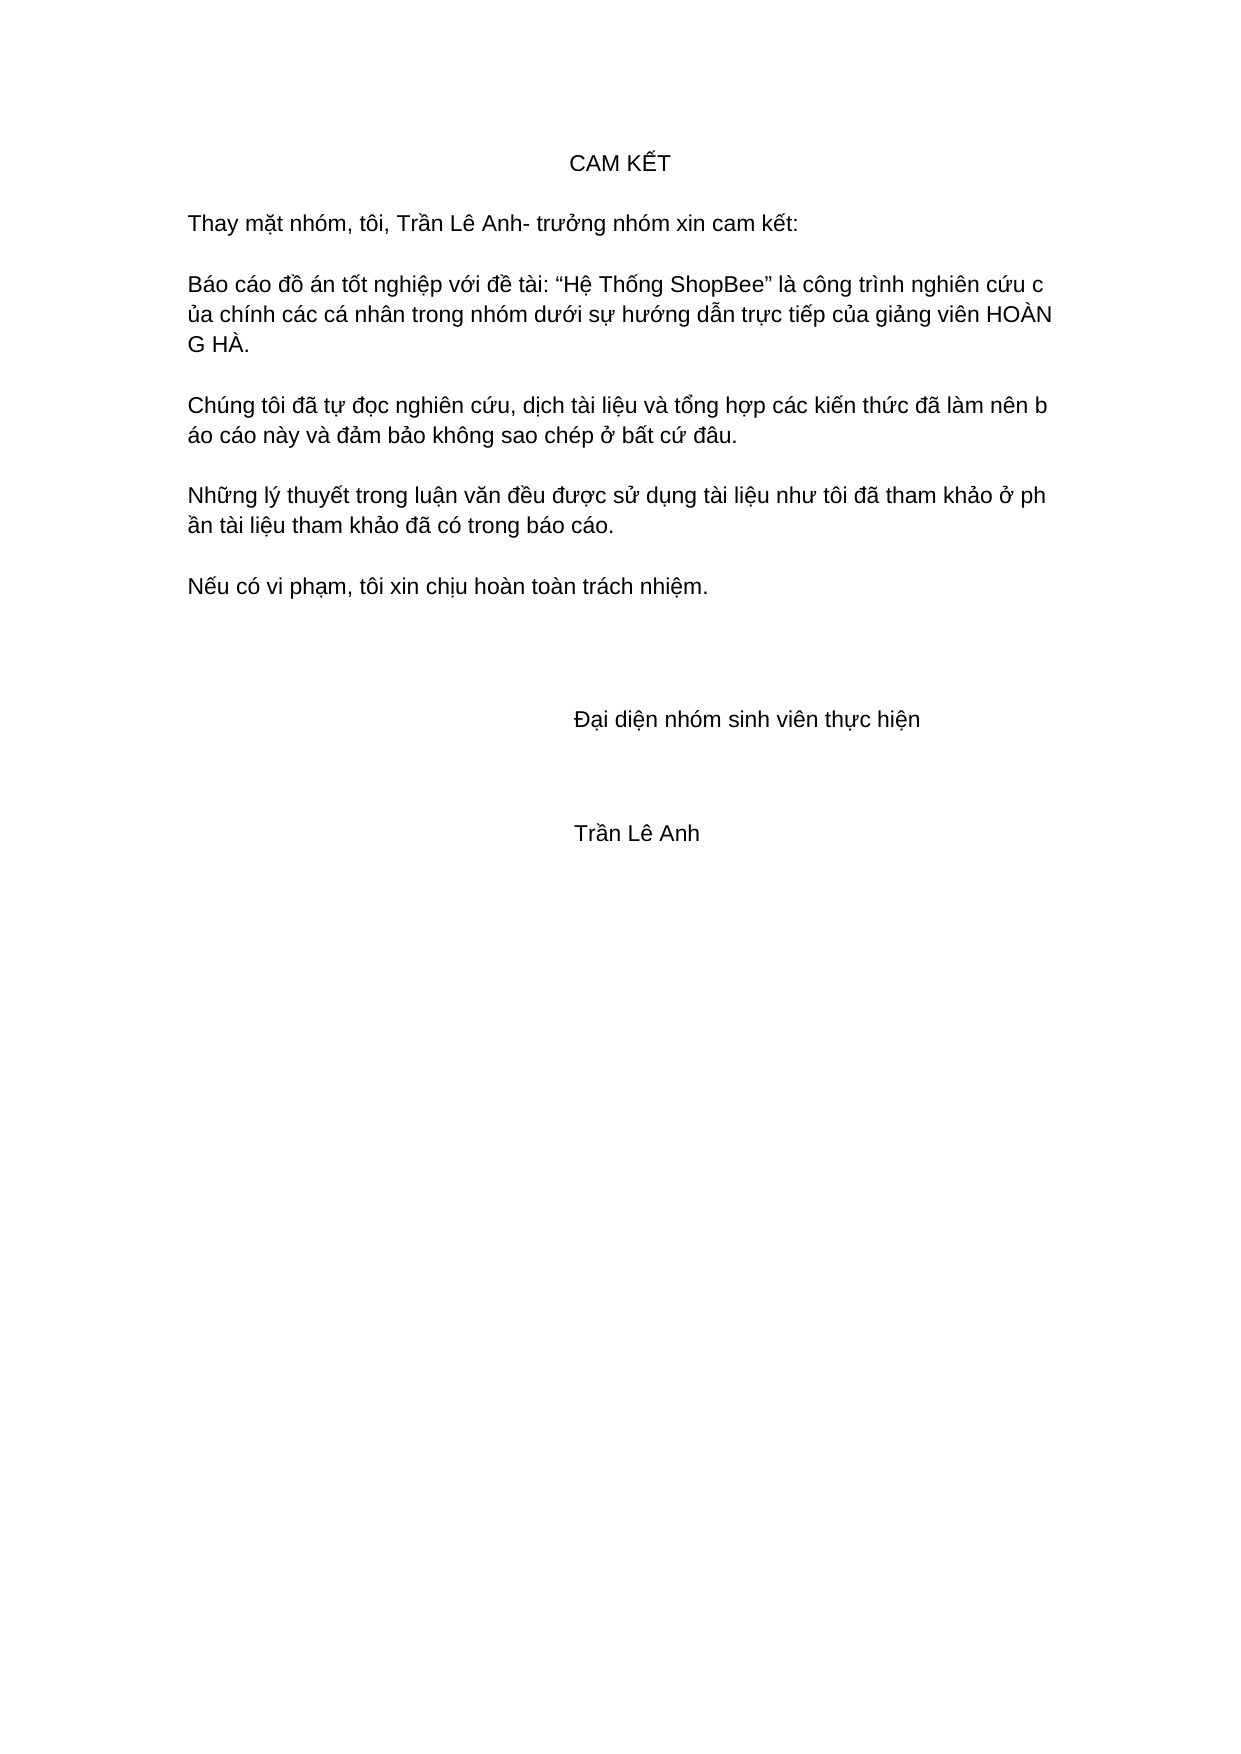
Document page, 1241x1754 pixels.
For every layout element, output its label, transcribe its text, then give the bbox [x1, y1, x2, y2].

text Những lý thuyết trong luận văn đều được sử dụng tài liệu như tôi đã tham khảo ở phần tài liệu tham khảo đã có trong báo cáo. [187, 482, 1053, 539]
text Chúng tôi đã tự đọc nghiên cứu, dịch tài liệu và tổng hợp các kiến thức đã làm nên báo cáo này và đảm bảo không sao chép ở bất cứ đâu. [187, 392, 1053, 448]
table_header Đại diện nhóm sinh viên thực hiện [565, 696, 1100, 747]
text Thay mặt nhóm, tôi, Trần Lê Anh- trưởng nhóm xin cam kết: [187, 210, 1053, 237]
table_cell Trần Lê Anh [565, 749, 1100, 860]
text Báo cáo đồ án tốt nghiệp với đề tài: “Hệ Thống ShopBee” là công trình nghiên cứu của chính các cá nhân trong nhóm dưới sự hướng dẫn trực tiếp của giảng viên HOÀNG HÀ. [187, 271, 1053, 358]
text CAM KẾT [187, 150, 1053, 176]
text Nếu có vi phạm, tôi xin chịu hoàn toàn trách nhiệm. [187, 573, 1053, 599]
